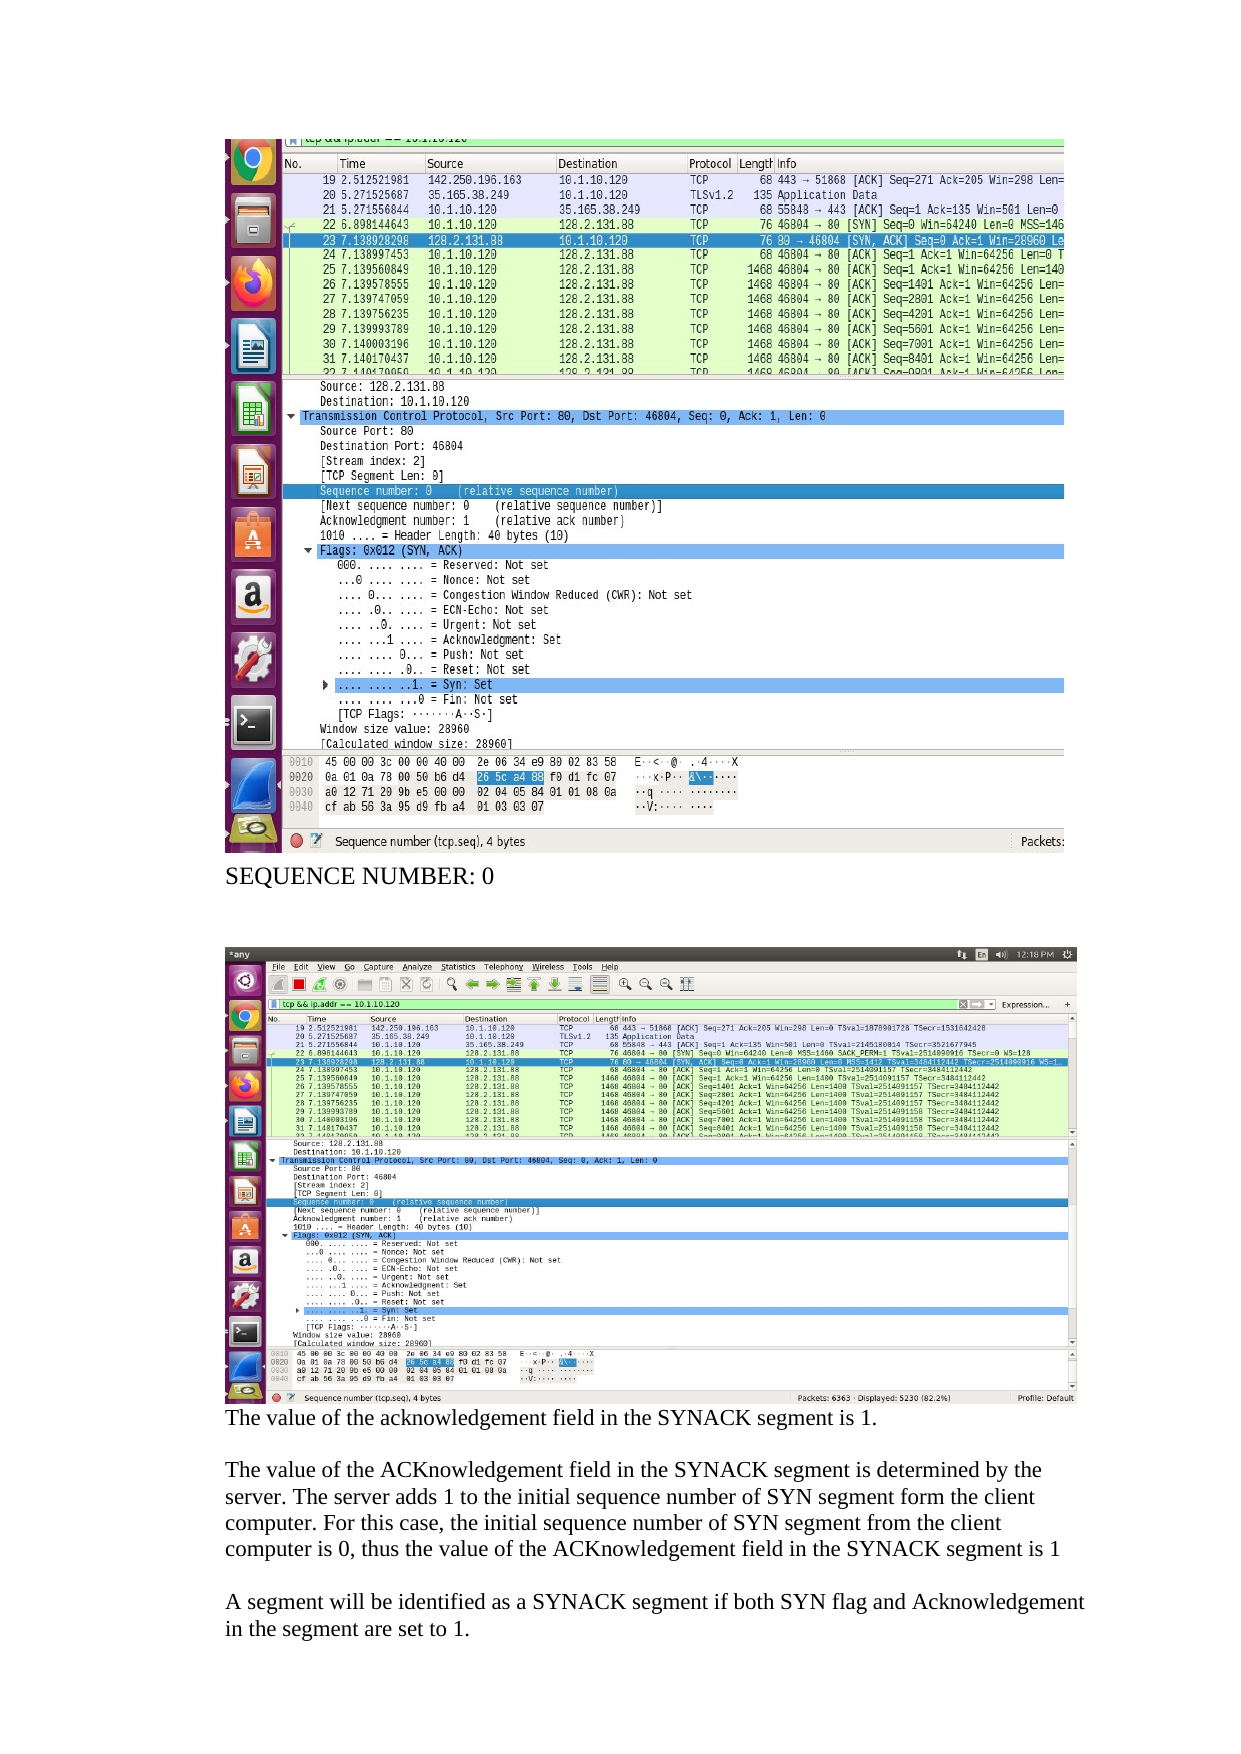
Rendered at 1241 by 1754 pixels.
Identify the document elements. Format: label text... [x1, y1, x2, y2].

text SEQUENCE NUMBER: 0 [225, 861, 1240, 890]
picture [225, 947, 1077, 1404]
text A segment will be identified as a SYNACK segment if both SYN flag and Acknowledgement in the segment are set to 1. [225, 1588, 1087, 1641]
picture [225, 139, 1065, 853]
text The value of the ACKnowledgement field in the SYNACK segment is determined by the server. The server adds 1 to the initial sequence number of SYN segment form the client computer. For this case, the initial sequence number of SYN segment from the client computer is 0, thus the value of the ACKnowledgement field in the SYNACK segment is 1 [225, 1456, 1063, 1562]
